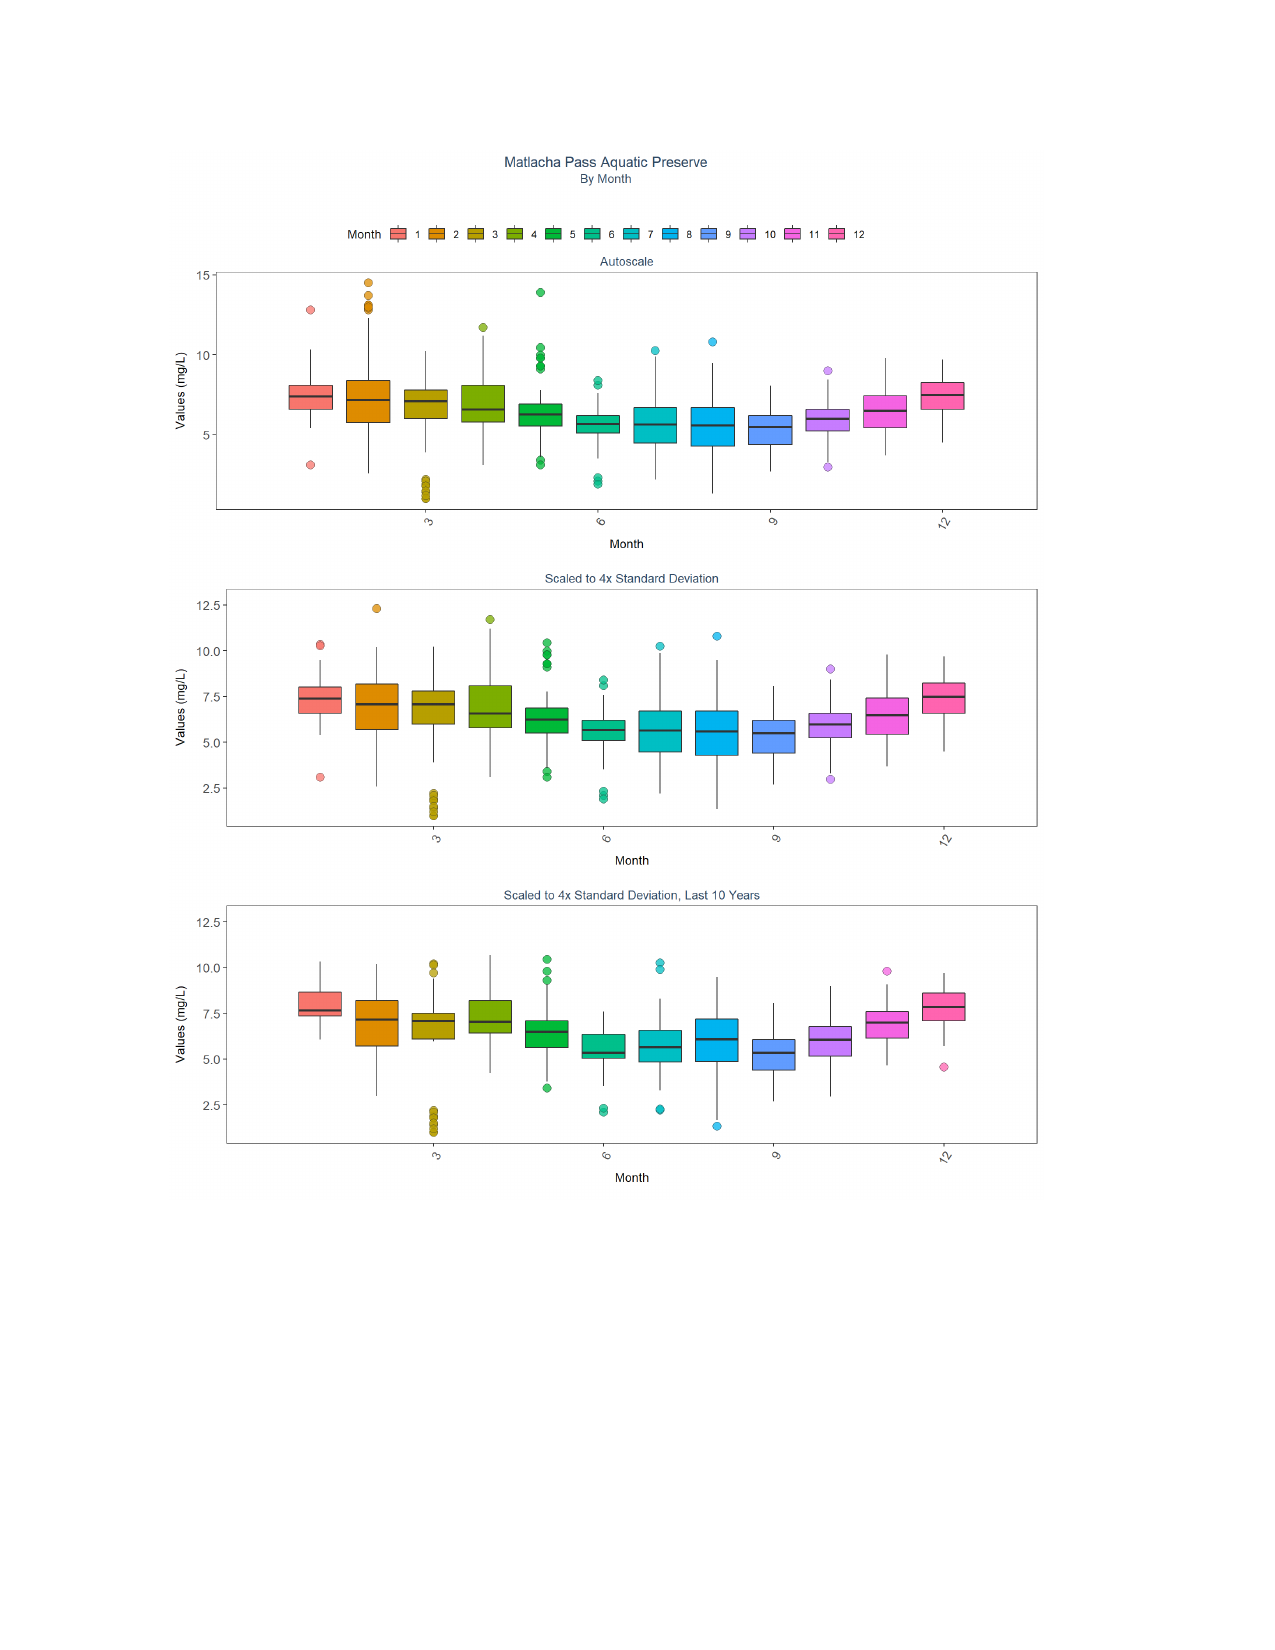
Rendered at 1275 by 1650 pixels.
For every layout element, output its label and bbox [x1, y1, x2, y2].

picture [168, 150, 1044, 1200]
